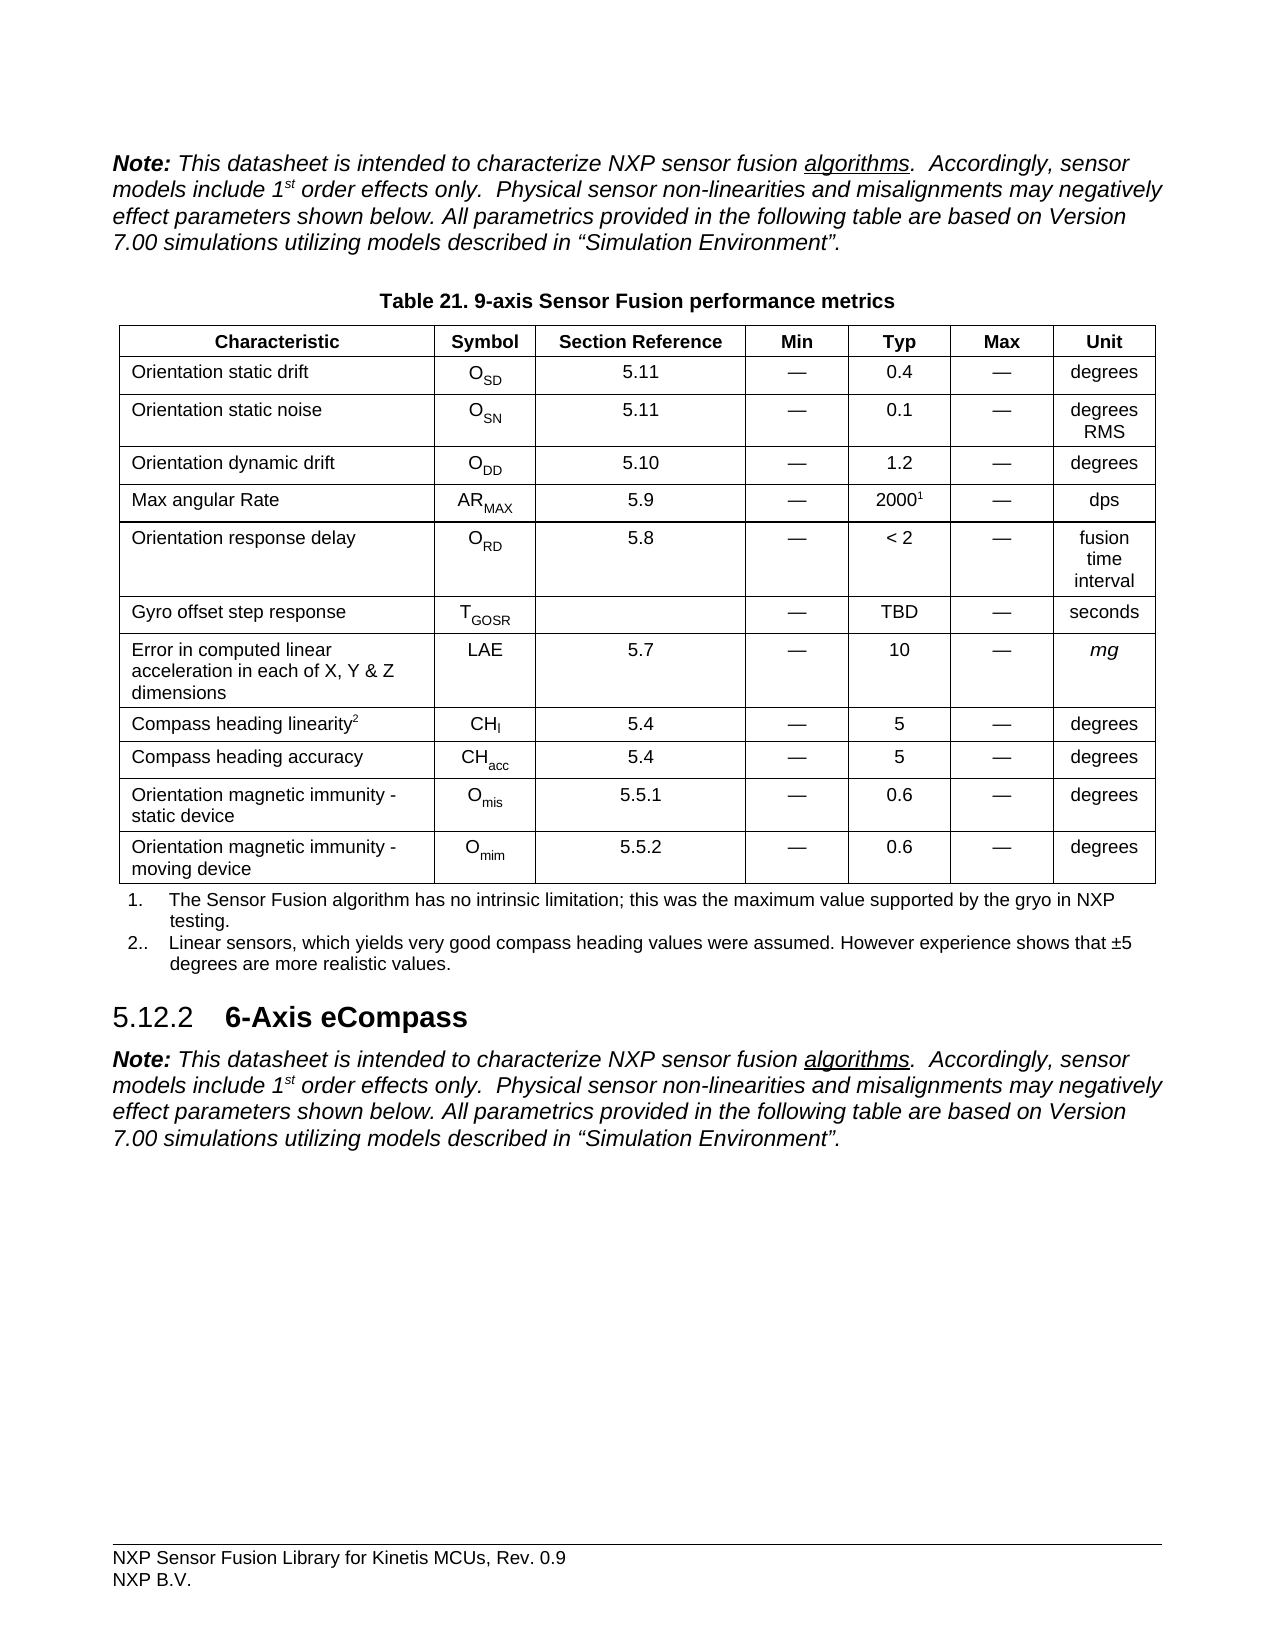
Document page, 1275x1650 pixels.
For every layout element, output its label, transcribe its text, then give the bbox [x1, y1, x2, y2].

table_cell 5.11 [536, 395, 745, 446]
table_cell < 2 [849, 523, 950, 596]
table_cell TBD [849, 597, 950, 633]
table_header Unit [1054, 326, 1155, 356]
table_cell degrees [1054, 708, 1155, 741]
table_cell 1.2 [849, 447, 950, 484]
table_cell — [746, 395, 848, 446]
table_cell — [951, 779, 1053, 831]
table_cell Orientation response delay [120, 523, 434, 596]
table_cell 5.5.1 [536, 779, 745, 831]
table_cell — [951, 357, 1053, 394]
table_cell dps [1054, 485, 1155, 521]
table_header Characteristic [120, 326, 434, 356]
table_cell 5.5.2 [536, 832, 745, 883]
table_cell degrees [1054, 742, 1155, 778]
table_cell degrees [1054, 779, 1155, 831]
table_cell — [951, 597, 1053, 633]
table_cell seconds [1054, 597, 1155, 633]
table_cell OSN [435, 395, 535, 446]
table_cell 5.10 [536, 447, 745, 484]
table_cell 0.6 [849, 779, 950, 831]
title Table 21. 9-axis Sensor Fusion performance metrics [112, 289, 1162, 313]
table_cell 5.8 [536, 523, 745, 596]
table_cell Max angular Rate [120, 485, 434, 521]
table_cell LAE [435, 634, 535, 707]
table_cell — [951, 485, 1053, 521]
table_cell ARMAX [435, 485, 535, 521]
table_cell Orientation magnetic immunity - moving device [120, 832, 434, 883]
table_cell — [951, 742, 1053, 778]
table_cell ODD [435, 447, 535, 484]
table_cell Orientation magnetic immunity - static device [120, 779, 434, 831]
table_cell 0.6 [849, 832, 950, 883]
table_header Symbol [435, 326, 535, 356]
table_cell degrees [1054, 357, 1155, 394]
table_cell — [746, 357, 848, 394]
table_cell — [951, 634, 1053, 707]
table_cell Compass heading accuracy [120, 742, 434, 778]
table_cell Orientation static noise [120, 395, 434, 446]
table_cell CHl [435, 708, 535, 741]
table_cell 20001 [849, 485, 950, 521]
table_cell Compass heading linearity2 [120, 708, 434, 741]
table_header Min [746, 326, 848, 356]
table_cell 5.4 [536, 742, 745, 778]
table_cell CHacc [435, 742, 535, 778]
table_cell degrees RMS [1054, 395, 1155, 446]
table_cell 10 [849, 634, 950, 707]
table_cell — [746, 485, 848, 521]
table_cell degrees [1054, 447, 1155, 484]
table_header Typ [849, 326, 950, 356]
subtitle 6-Axis eCompass [112, 999, 1162, 1033]
table_cell Omim [435, 832, 535, 883]
table_cell Error in computed linear acceleration in each of X, Y & Z dimensions [120, 634, 434, 707]
table_cell — [951, 395, 1053, 446]
table_cell 5.7 [536, 634, 745, 707]
table_cell mg [1054, 634, 1155, 707]
table_cell 5.4 [536, 708, 745, 741]
table_cell Orientation static drift [120, 357, 434, 394]
table_cell 0.1 [849, 395, 950, 446]
table_cell — [746, 447, 848, 484]
table_header Max [951, 326, 1053, 356]
table_cell TGOSR [435, 597, 535, 633]
table_cell ORD [435, 523, 535, 596]
table_cell — [951, 447, 1053, 484]
table_cell 0.4 [849, 357, 950, 394]
table_cell Gyro offset step response [120, 597, 434, 633]
table_cell — [746, 832, 848, 883]
table_cell Omis [435, 779, 535, 831]
table_cell 5 [849, 708, 950, 741]
table_cell — [746, 634, 848, 707]
table_cell — [951, 832, 1053, 883]
table_cell OSD [435, 357, 535, 394]
table_cell — [746, 708, 848, 741]
table_cell — [746, 523, 848, 596]
table_cell 5 [849, 742, 950, 778]
table_cell 5.9 [536, 485, 745, 521]
table_header Section Reference [536, 326, 745, 356]
table_cell — [746, 597, 848, 633]
table_cell degrees [1054, 832, 1155, 883]
table_cell — [746, 779, 848, 831]
table_cell 5.11 [536, 357, 745, 394]
table_cell Orientation dynamic drift [120, 447, 434, 484]
table_cell [536, 597, 745, 633]
table_cell — [746, 742, 848, 778]
table_cell — [951, 708, 1053, 741]
table_cell fusion time interval [1054, 523, 1155, 596]
table_cell — [951, 523, 1053, 596]
